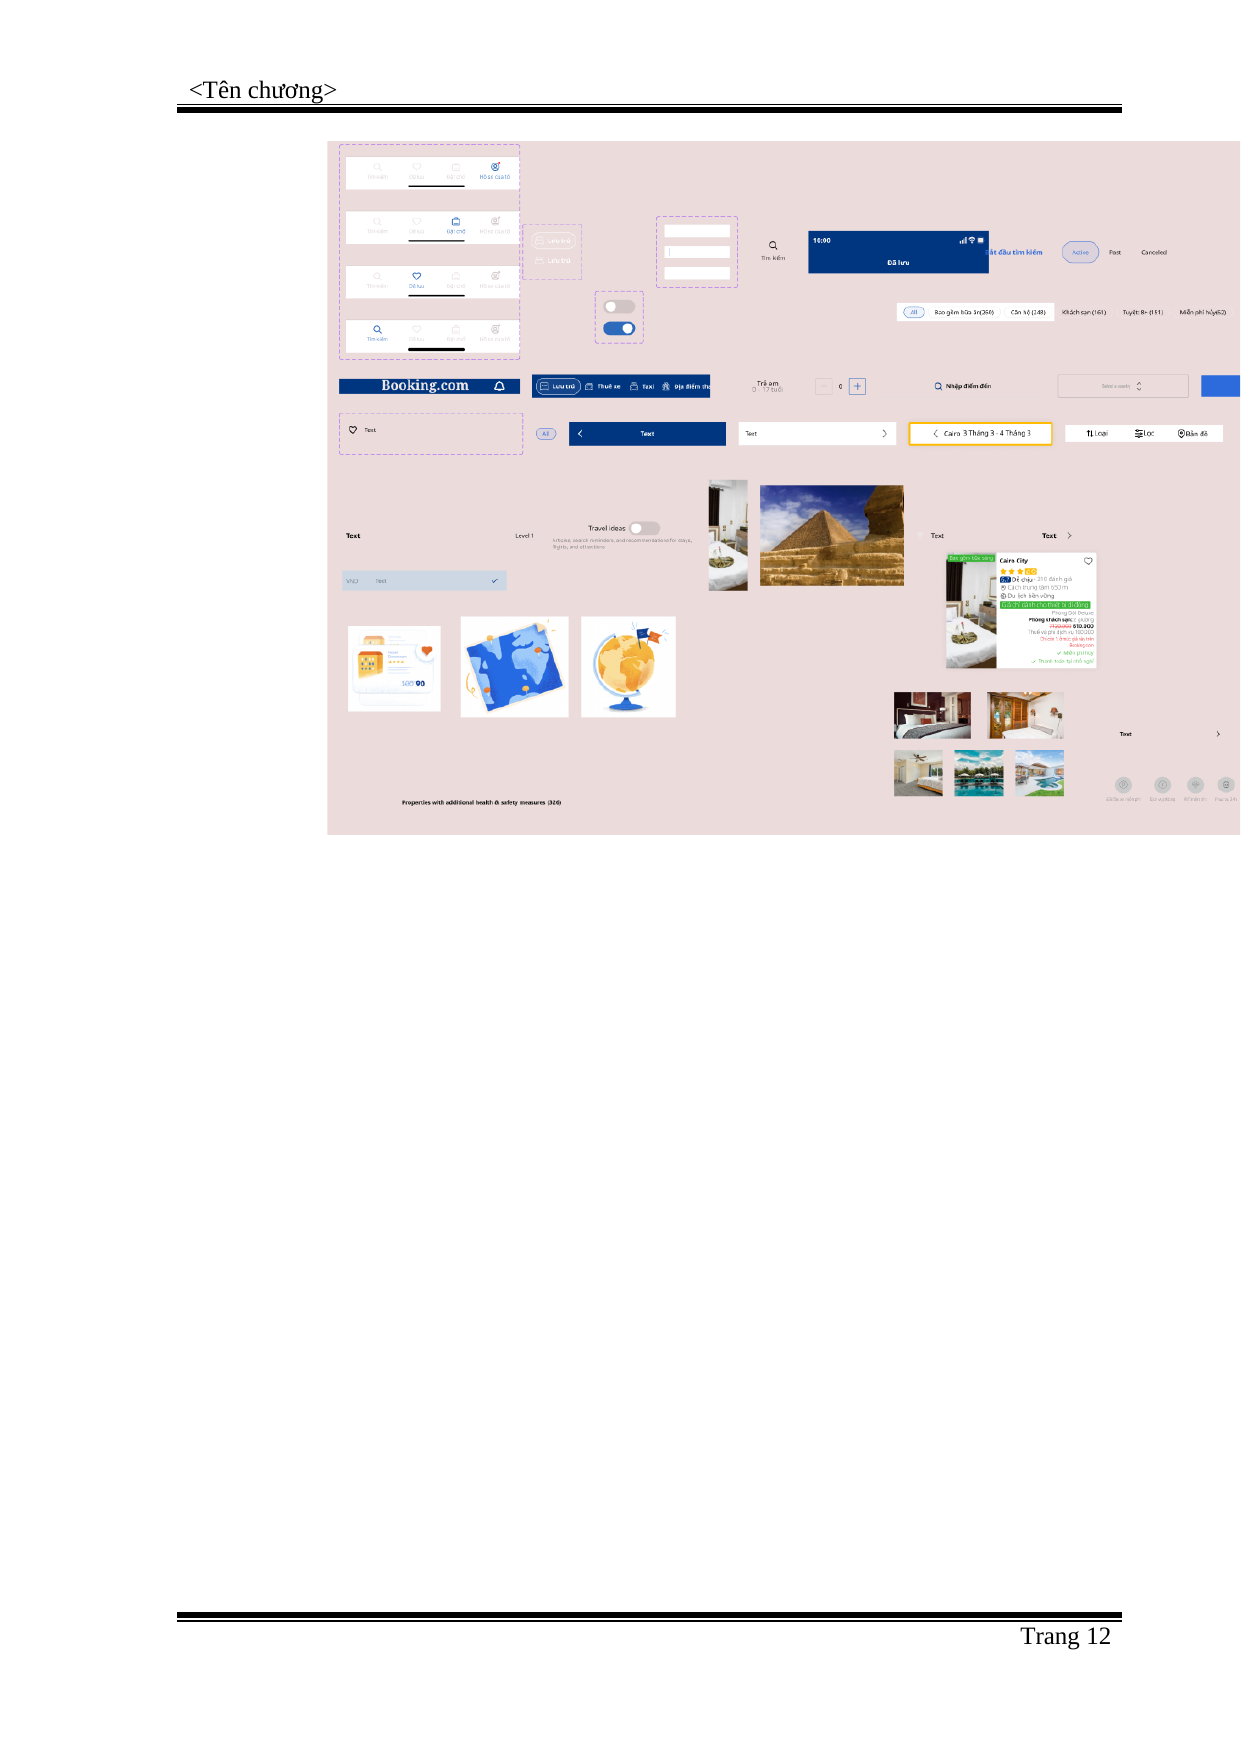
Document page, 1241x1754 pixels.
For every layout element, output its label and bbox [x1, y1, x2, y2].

picture [327, 141, 1241, 835]
